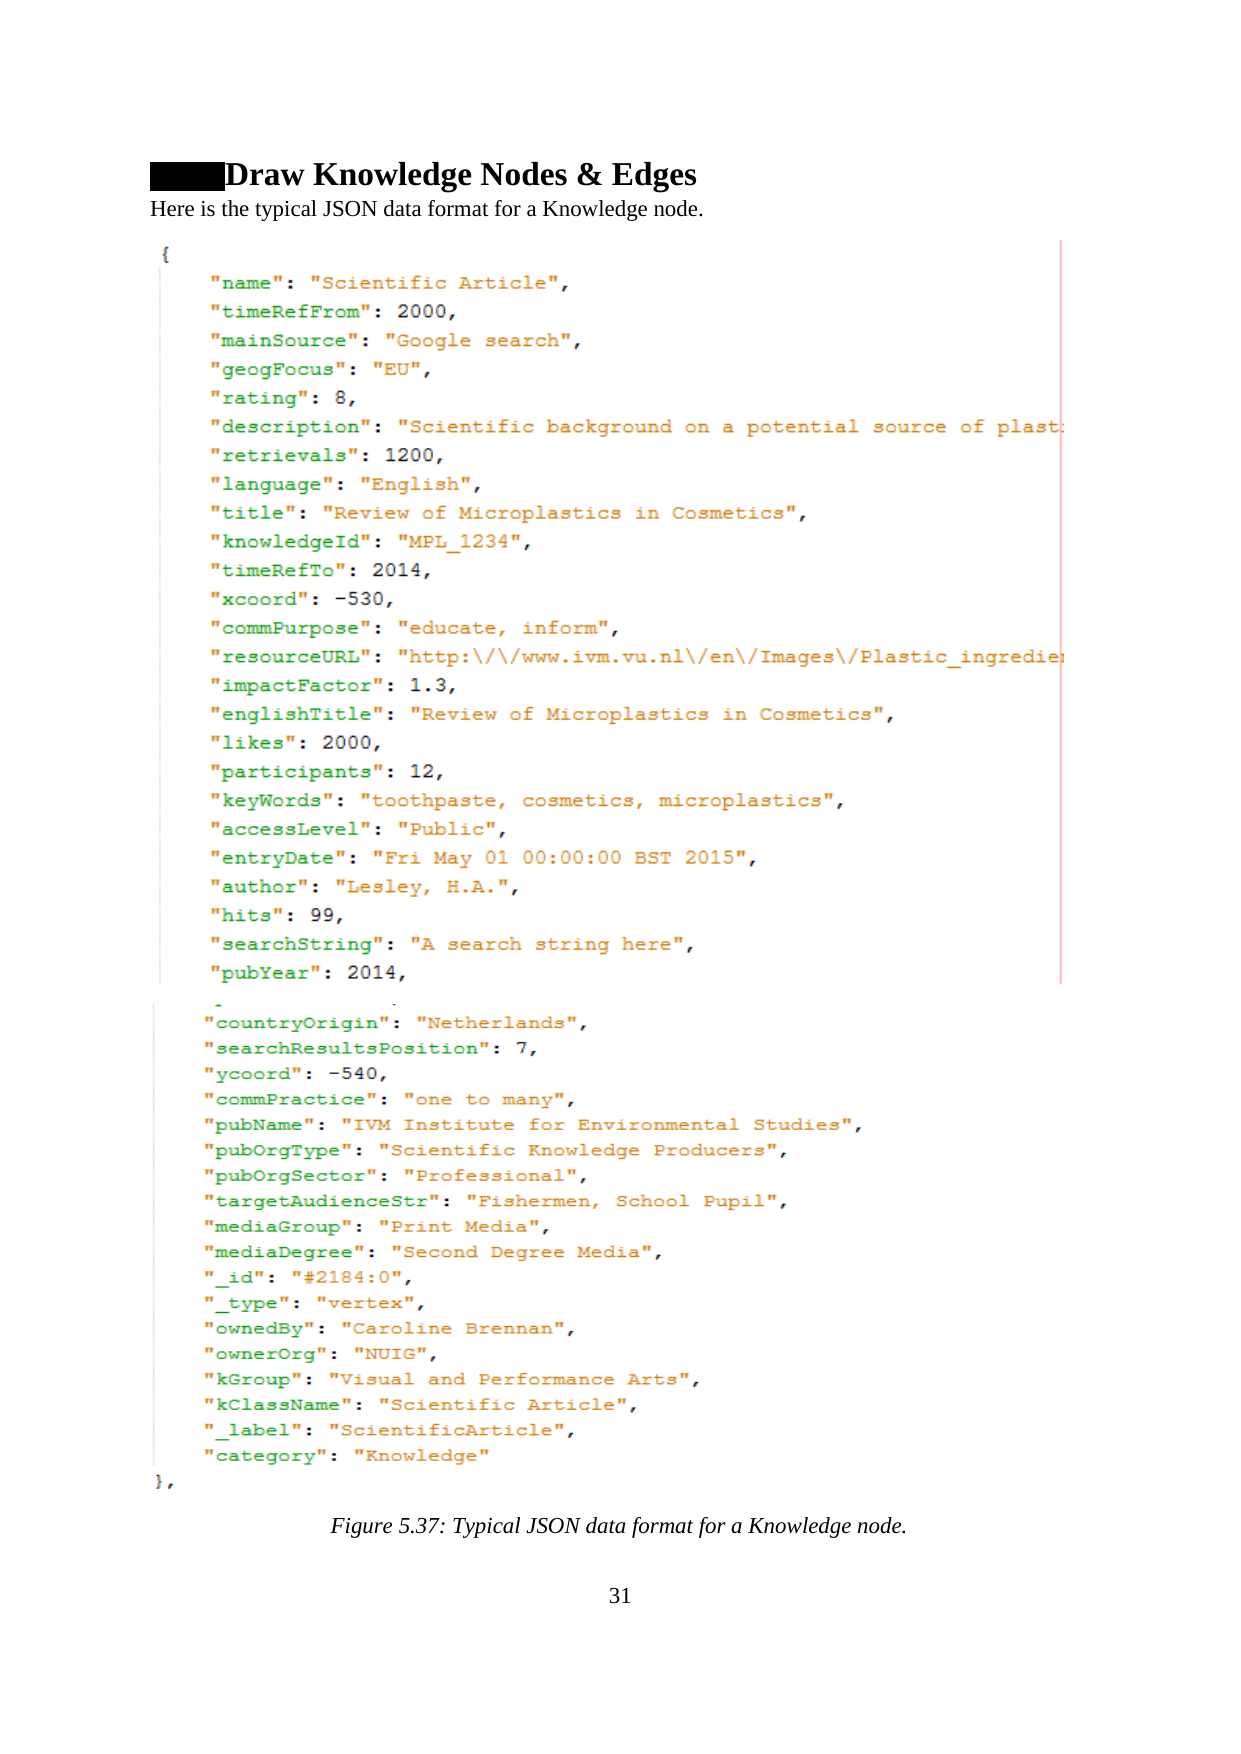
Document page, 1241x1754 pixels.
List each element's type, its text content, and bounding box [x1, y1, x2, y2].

subtitle Draw Knowledge Nodes & Edges [150, 154, 1090, 192]
picture [150, 1004, 1044, 1494]
picture [150, 240, 1064, 986]
text Here is the typical JSON data format for a Knowledge node. [150, 196, 1090, 222]
